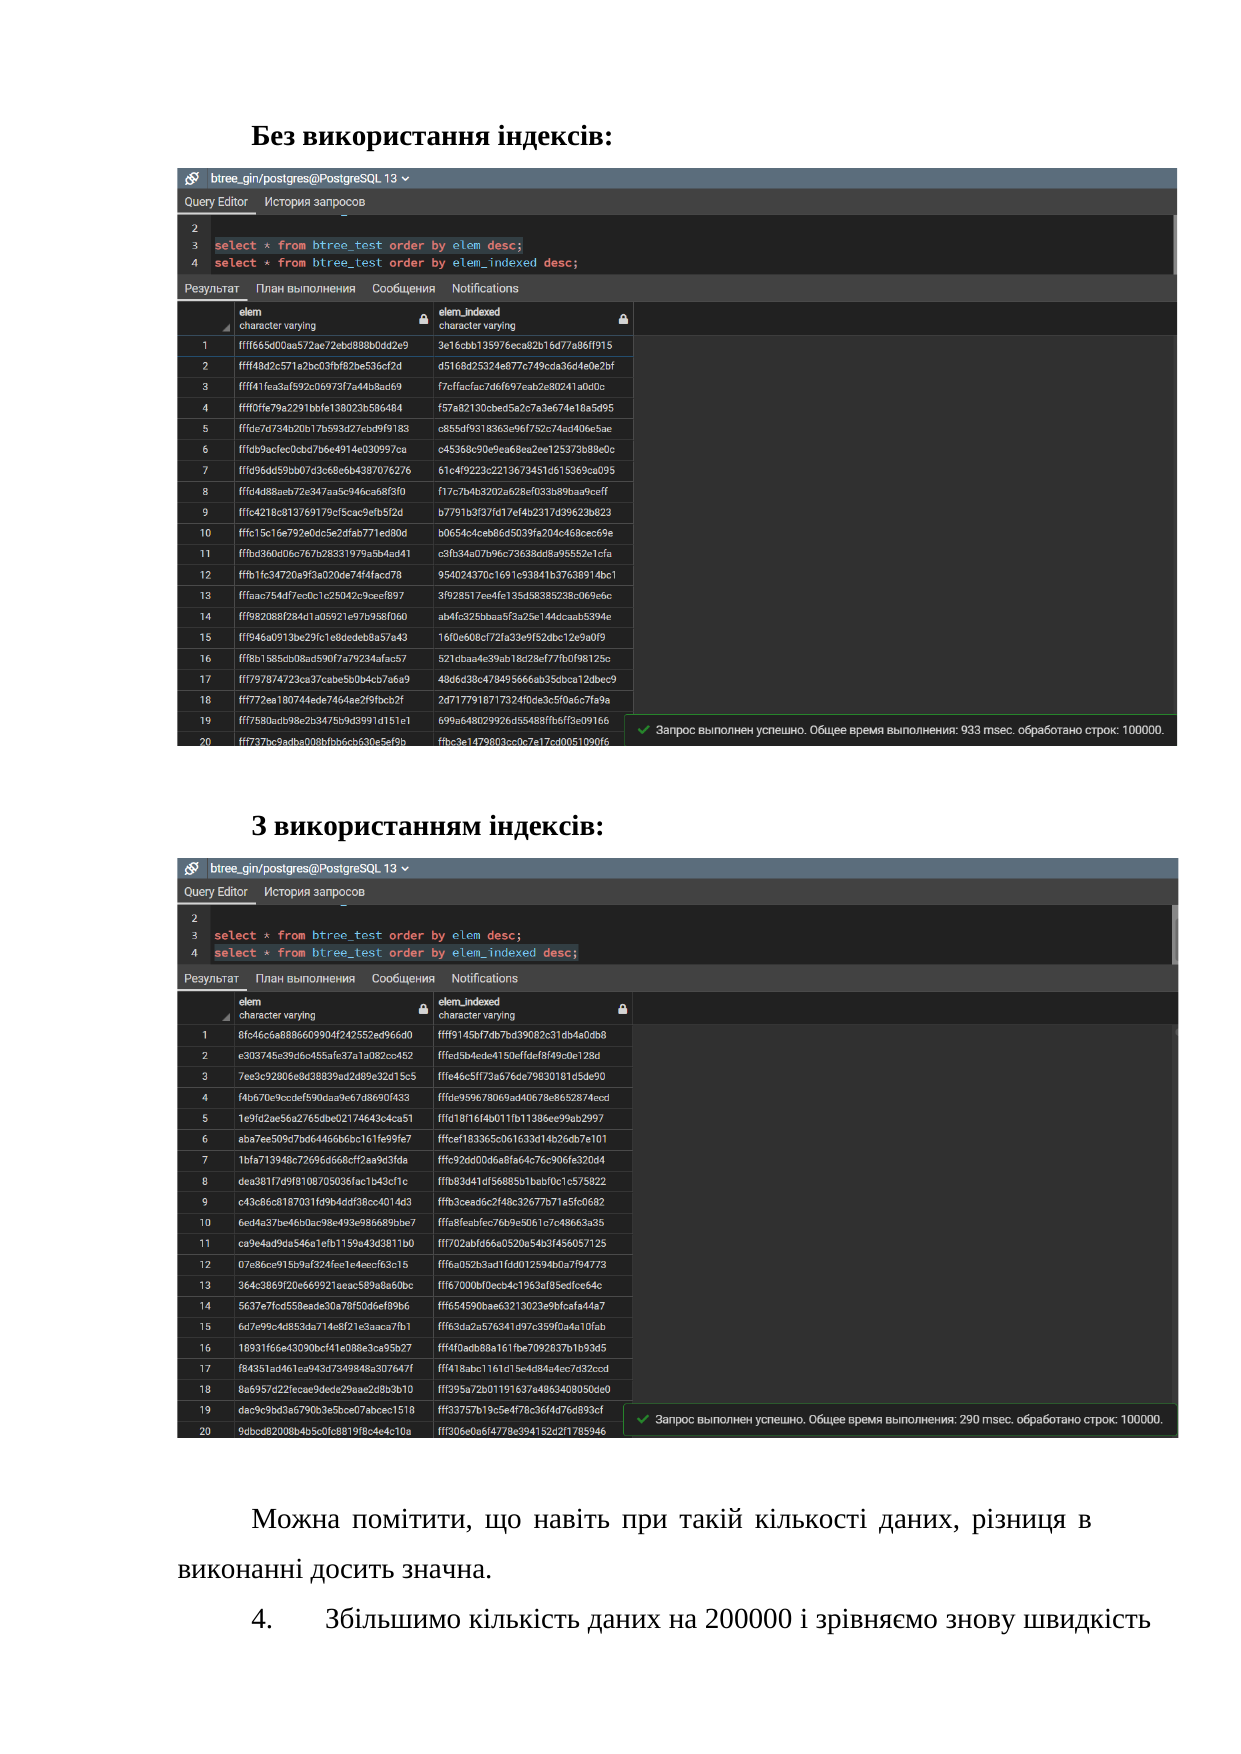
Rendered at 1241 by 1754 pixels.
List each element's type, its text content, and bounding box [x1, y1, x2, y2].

picture [177, 168, 1178, 746]
list Можна помітити, що навіть при такій кількості даних, різниця в виконанні досить значна. [177, 1501, 1093, 1585]
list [177, 1601, 1152, 1635]
picture [177, 858, 1179, 1438]
text Без використання індексів: [177, 118, 1152, 152]
text З використанням індексів: [177, 808, 1152, 842]
